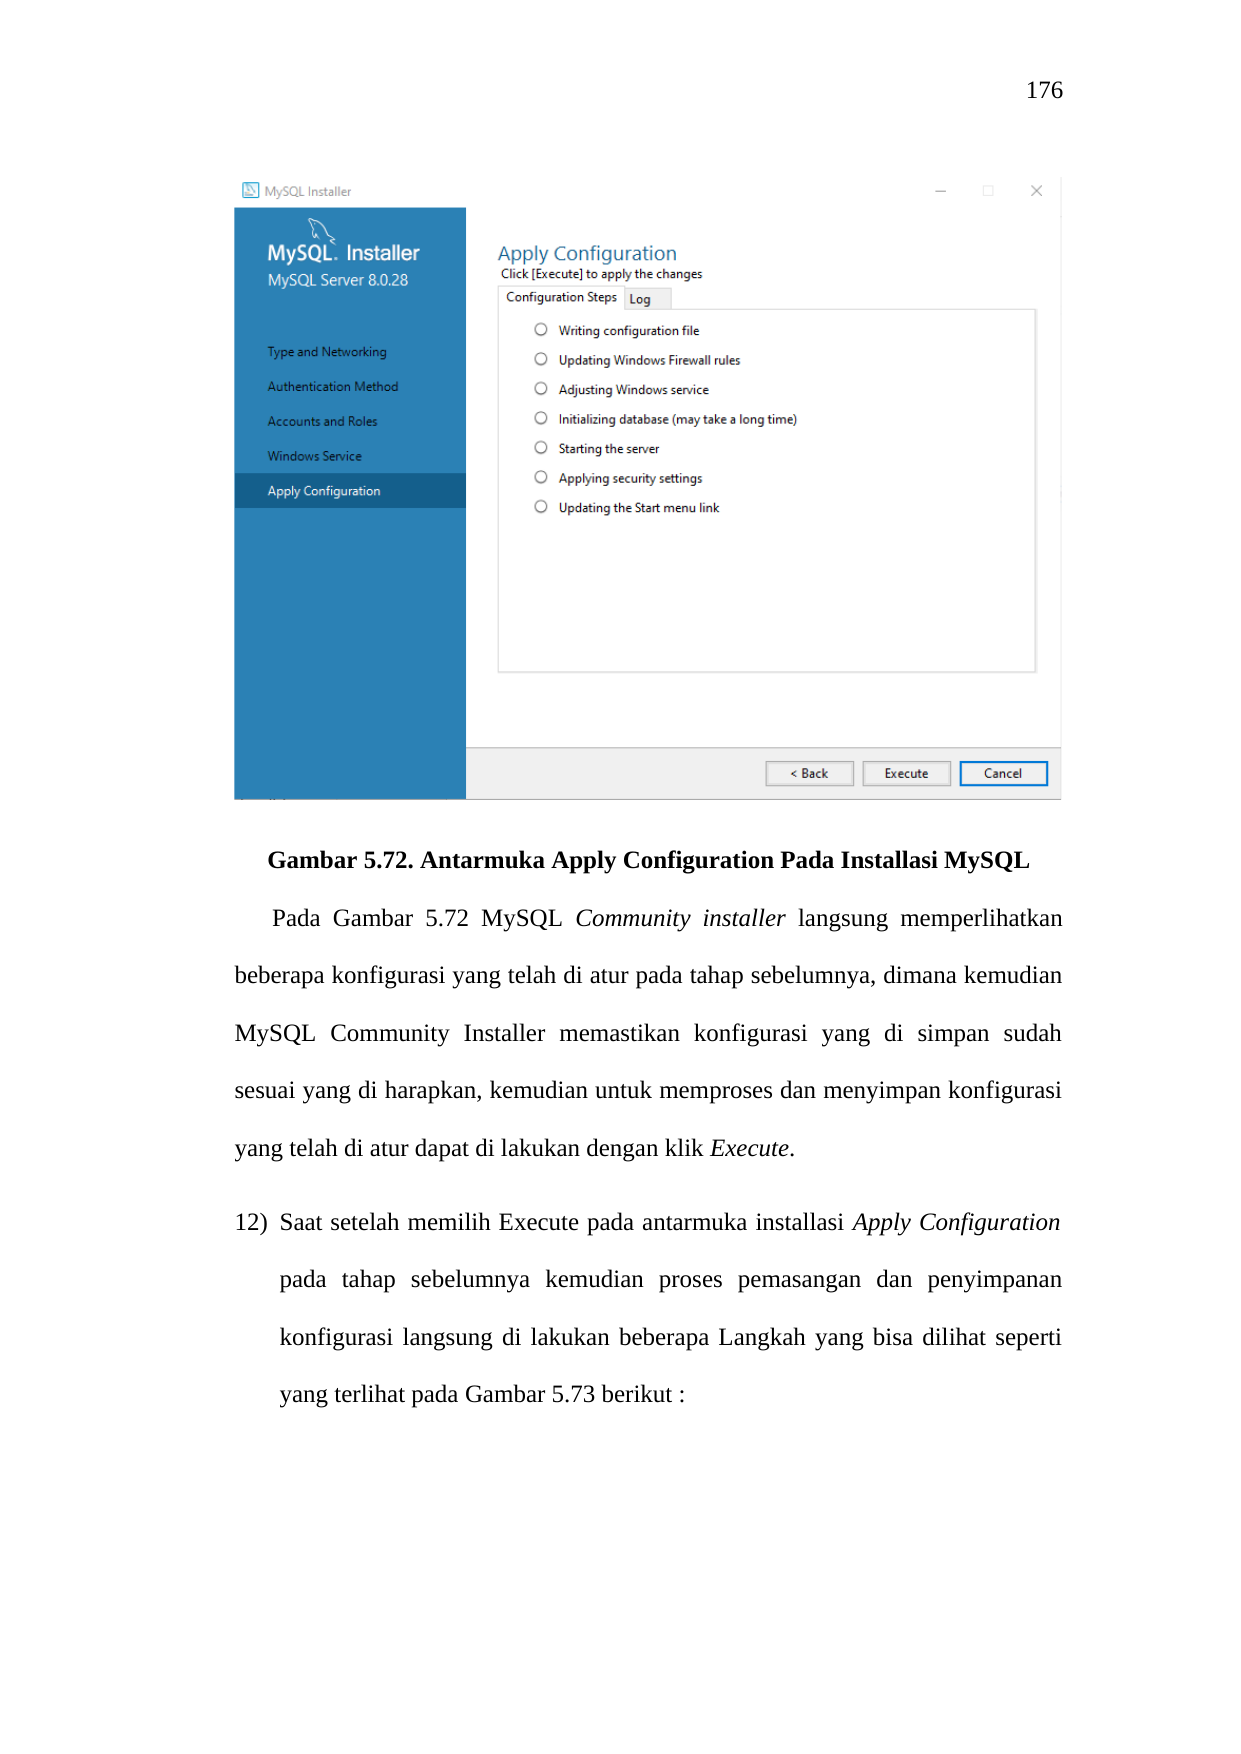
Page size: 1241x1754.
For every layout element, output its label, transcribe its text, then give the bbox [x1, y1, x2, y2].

picture [234, 177, 1062, 800]
